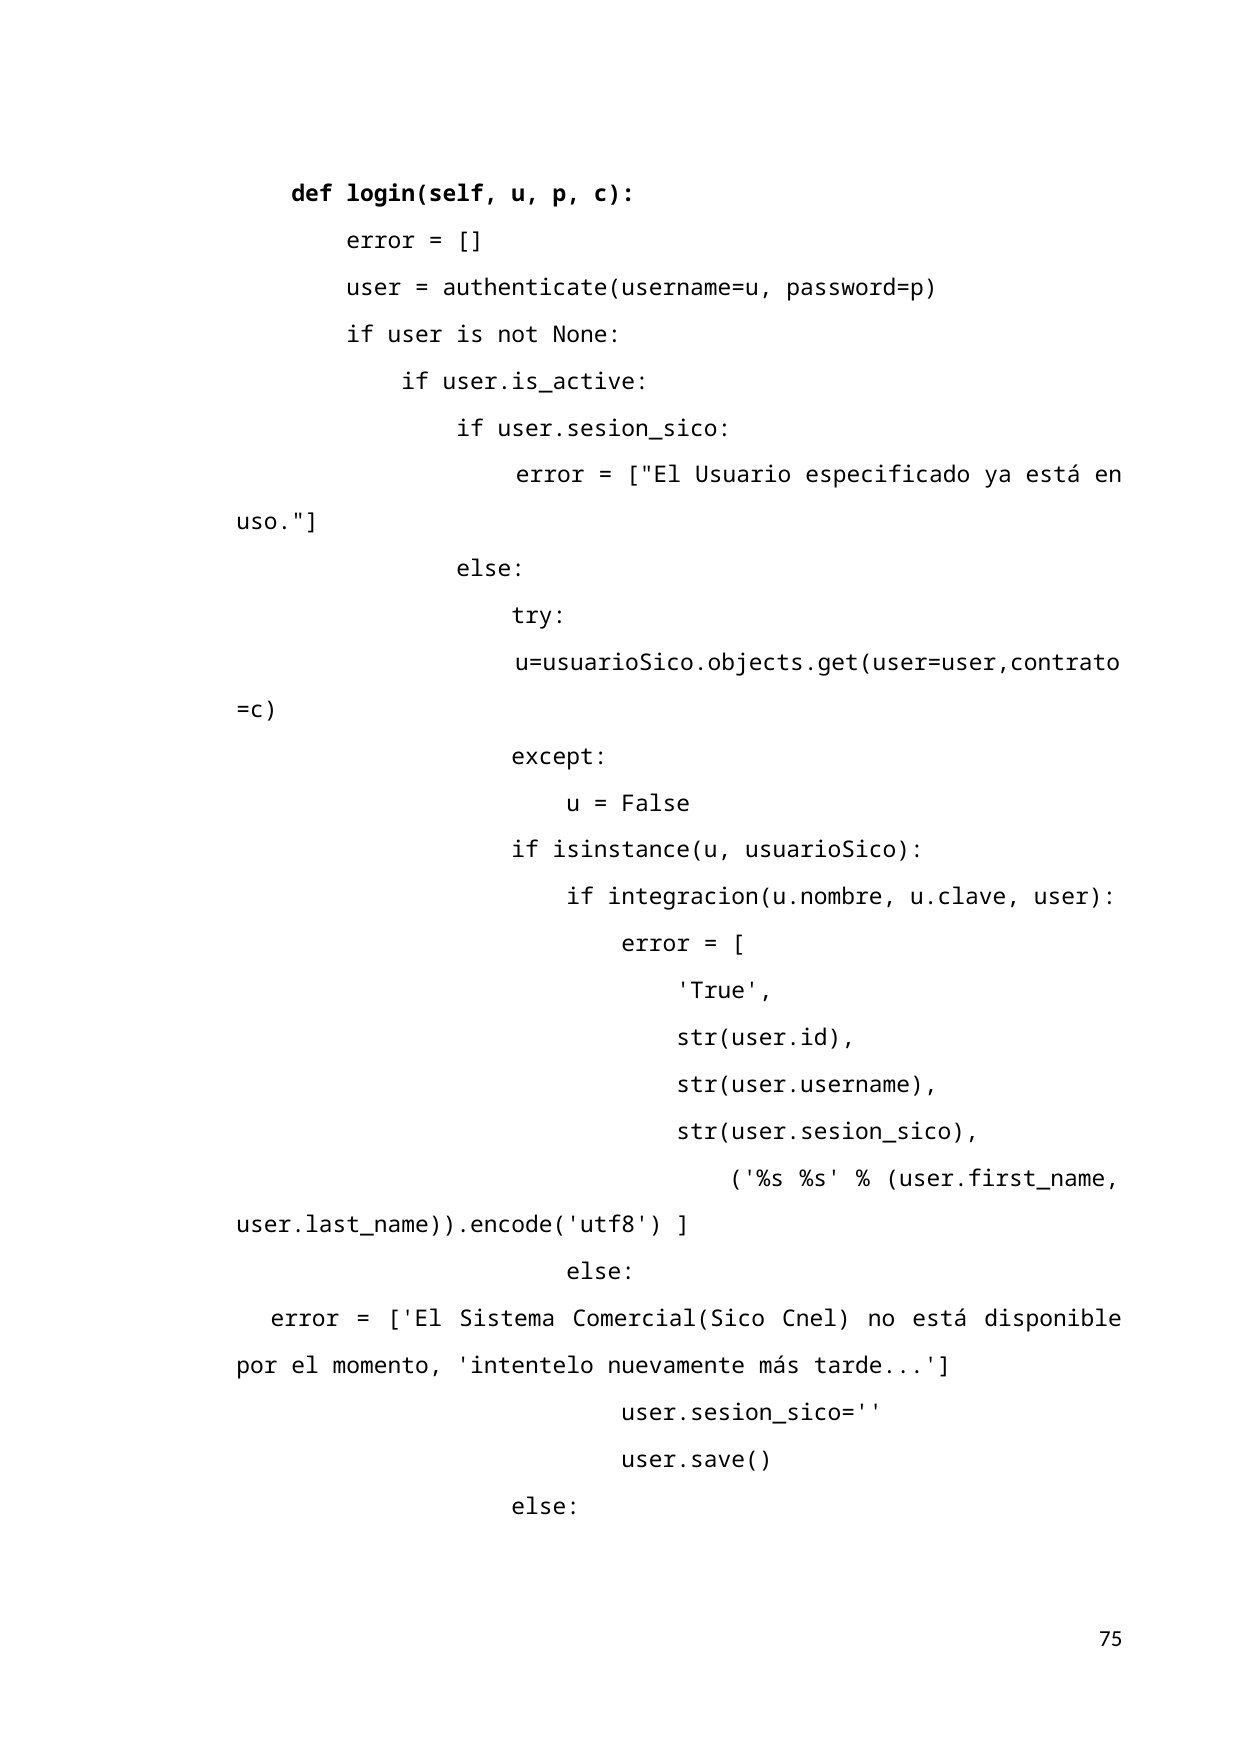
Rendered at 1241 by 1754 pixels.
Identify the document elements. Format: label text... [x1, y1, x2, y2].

text str(user.sesion_sico), [236, 1115, 1122, 1146]
text def login(self, u, p, c): [236, 177, 1122, 208]
text str(user.username), [236, 1068, 1122, 1099]
text u = False [236, 787, 1122, 818]
text else: [236, 1490, 1122, 1521]
text try: [236, 599, 1122, 630]
text user = authenticate(username=u, password=p) [236, 271, 1122, 302]
text error = [ [236, 927, 1122, 958]
text if isinstance(u, usuarioSico): [236, 833, 1122, 865]
text else: [236, 552, 1122, 583]
text if user.sesion_sico: [236, 412, 1122, 443]
text ('%s %s' % (user.first_name, user.last_name)).encode('utf8') ] [236, 1162, 1122, 1240]
text u=usuarioSico.objects.get(user=user,contrato=c) [236, 646, 1122, 724]
text except: [236, 740, 1122, 771]
text error = [] [236, 224, 1122, 255]
text str(user.id), [236, 1021, 1122, 1052]
text else: [236, 1255, 1122, 1287]
text if integracion(u.nombre, u.clave, user): [236, 880, 1122, 912]
text user.sesion_sico='' [236, 1396, 1122, 1427]
text error = ['El Sistema Comercial(Sico Cnel) no está disponible por el momento, 'intentelo nuevamente más tarde...'] [236, 1302, 1122, 1380]
text 'True', [236, 974, 1122, 1005]
text error = ["El Usuario especificado ya está en uso."] [236, 458, 1122, 537]
text if user is not None: [236, 318, 1122, 349]
text if user.is_active: [236, 365, 1122, 396]
text user.save() [236, 1443, 1122, 1474]
